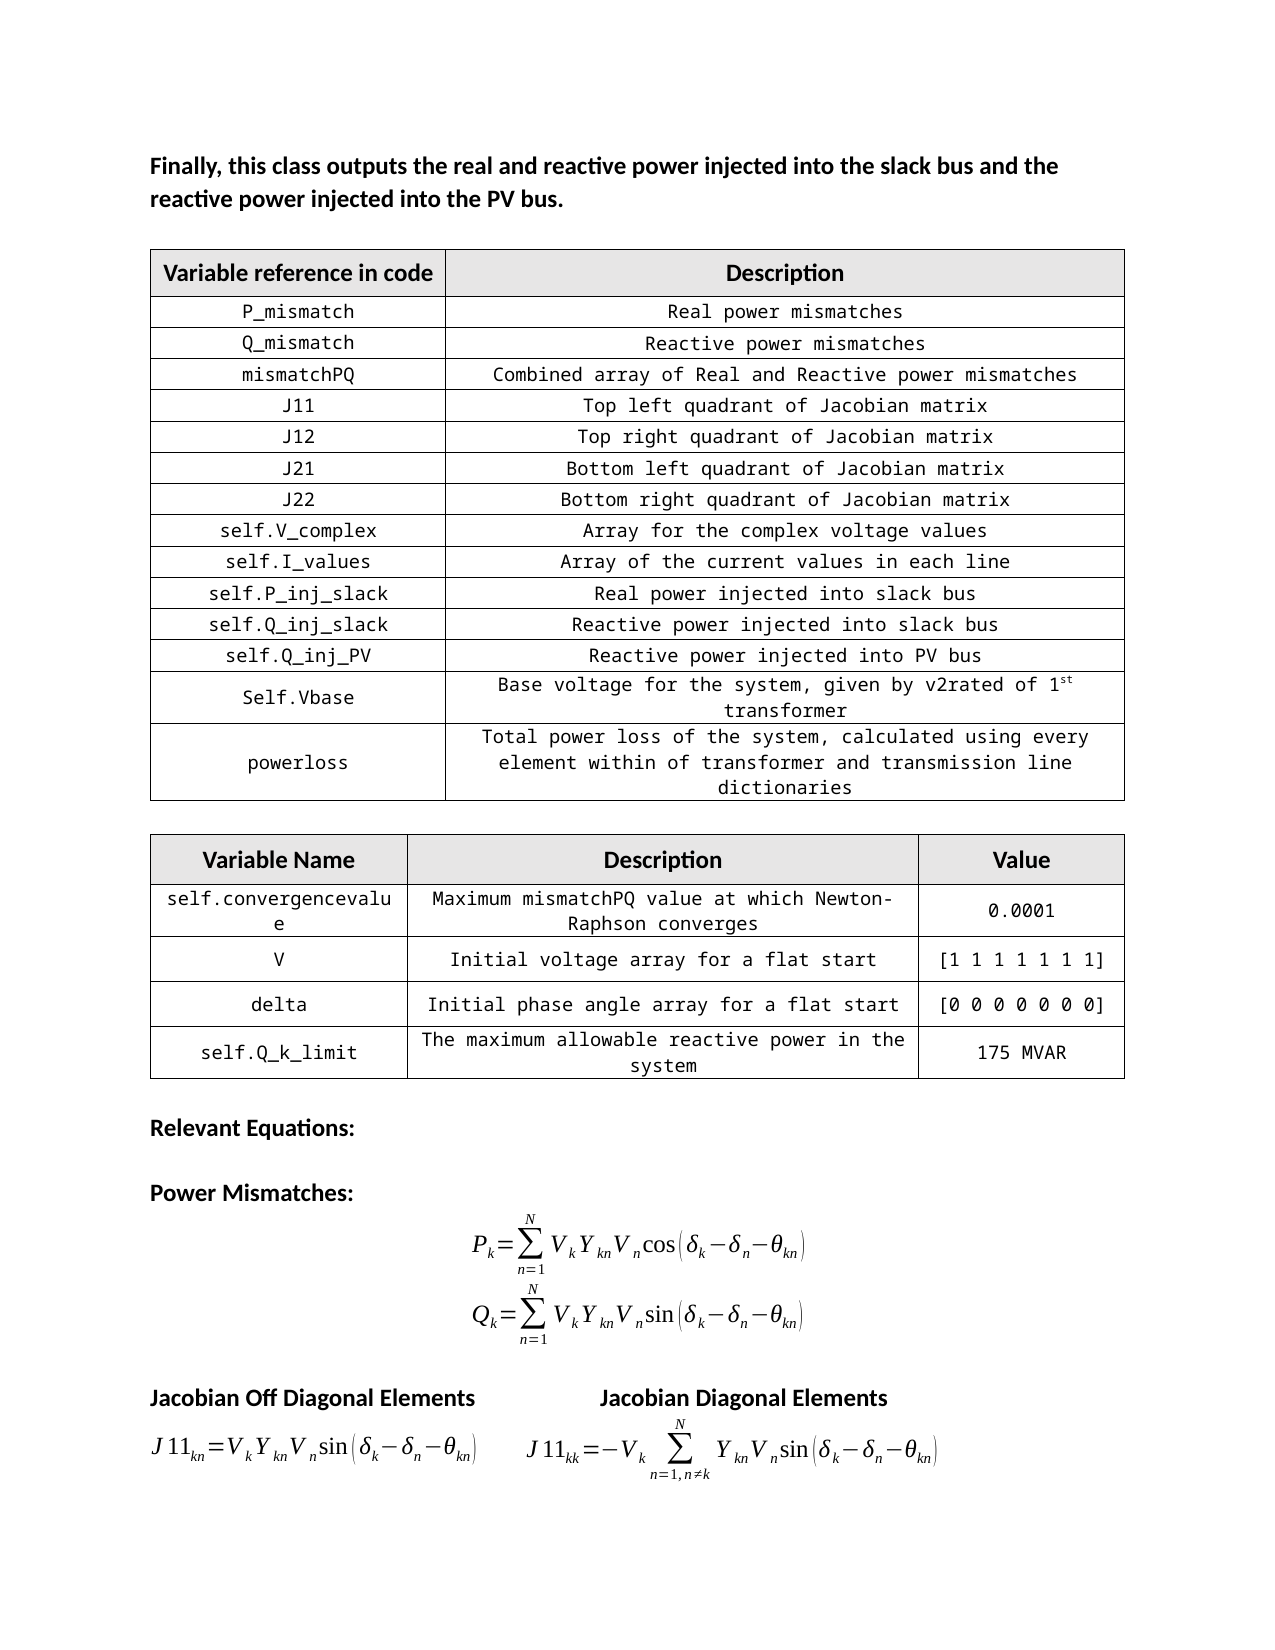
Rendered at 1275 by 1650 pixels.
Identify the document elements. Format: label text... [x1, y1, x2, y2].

table_cell Initial voltage array for a flat start [408, 937, 918, 981]
table_cell Top right quadrant of Jacobian matrix [446, 422, 1124, 452]
table_cell mismatchPQ [151, 359, 445, 389]
table_header Variable reference in code [151, 250, 445, 296]
table_cell J21 [151, 453, 445, 483]
table_cell Reactive power injected into slack bus [446, 609, 1124, 639]
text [150, 150, 1125, 213]
table_cell powerloss [151, 724, 445, 800]
table_cell Top left quadrant of Jacobian matrix [446, 390, 1124, 421]
table_cell Maximum mismatchPQ value at which Newton-Raphson converges [408, 885, 918, 936]
table_cell self.Q_k_limit [151, 1027, 407, 1078]
table_cell Combined array of Real and Reactive power mismatches [446, 359, 1124, 389]
table_cell Bottom left quadrant of Jacobian matrix [446, 453, 1124, 483]
table_cell Array of the current values in each line [446, 547, 1124, 577]
text Relevant Equations: [150, 1112, 1125, 1142]
table_cell 0.0001 [919, 885, 1124, 936]
table_cell J12 [151, 422, 445, 452]
table_cell self.V_complex [151, 515, 445, 546]
table_cell [0 0 0 0 0 0 0] [919, 982, 1124, 1026]
table_cell self.convergencevalue [151, 885, 407, 936]
table_cell Reactive power injected into PV bus [446, 640, 1124, 671]
table_cell J11 [151, 390, 445, 421]
table_cell Initial phase angle array for a flat start [408, 982, 918, 1026]
table_cell [1 1 1 1 1 1 1] [919, 937, 1124, 981]
table_cell Real power mismatches [446, 297, 1124, 327]
table_cell self.Q_inj_slack [151, 609, 445, 639]
table_cell The maximum allowable reactive power in the system [408, 1027, 918, 1078]
text Jacobian Off Diagonal Elements Jacobian Diagonal Elements [150, 1382, 1125, 1413]
table_cell V [151, 937, 407, 981]
table_cell J22 [151, 484, 445, 514]
table_cell Reactive power mismatches [446, 328, 1124, 358]
table_cell Real power injected into slack bus [446, 578, 1124, 608]
table_cell 175 MVAR [919, 1027, 1124, 1078]
table_cell self.I_values [151, 547, 445, 577]
table_cell Bottom right quadrant of Jacobian matrix [446, 484, 1124, 514]
table_cell self.Q_inj_PV [151, 640, 445, 671]
table_header Variable Name [151, 835, 407, 884]
table_header Value [919, 835, 1124, 884]
table_cell P_mismatch [151, 297, 445, 327]
table_cell Array for the complex voltage values [446, 515, 1124, 546]
table_header Description [446, 250, 1124, 296]
table_cell Total power loss of the system, calculated using every element within of transformer and transmission line dictionaries [446, 724, 1124, 800]
text Power Mismatches: [150, 1177, 1125, 1208]
table_cell Q_mismatch [151, 328, 445, 358]
table_cell self.P_inj_slack [151, 578, 445, 608]
table_cell Self.Vbase [151, 672, 445, 723]
table_cell delta [151, 982, 407, 1026]
table_cell Base voltage for the system, given by v2rated of 1st transformer [446, 672, 1124, 723]
table_header Description [408, 835, 918, 884]
